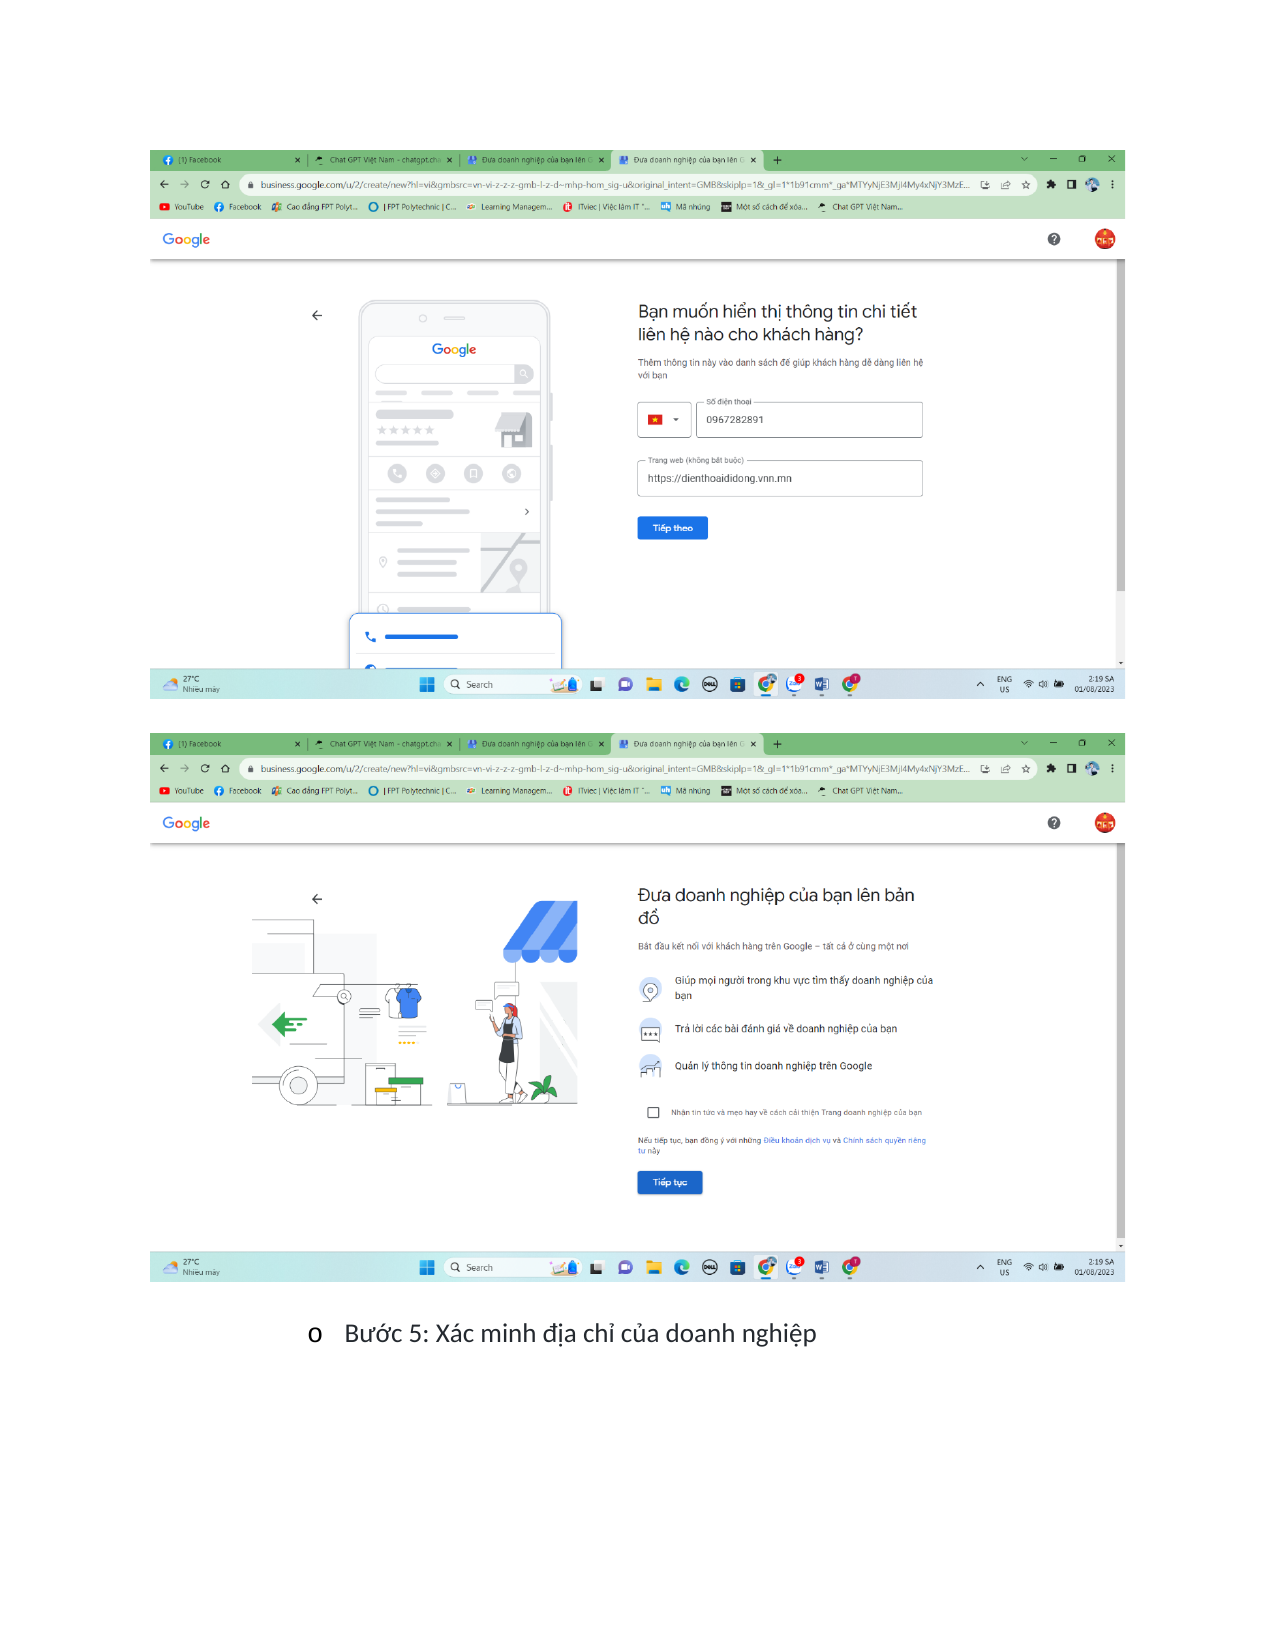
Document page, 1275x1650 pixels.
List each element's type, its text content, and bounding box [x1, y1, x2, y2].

picture [150, 733, 1125, 1282]
list Bước 5: Xác minh địa chỉ của doanh nghiệp [307, 1316, 1125, 1351]
picture [150, 150, 1125, 699]
